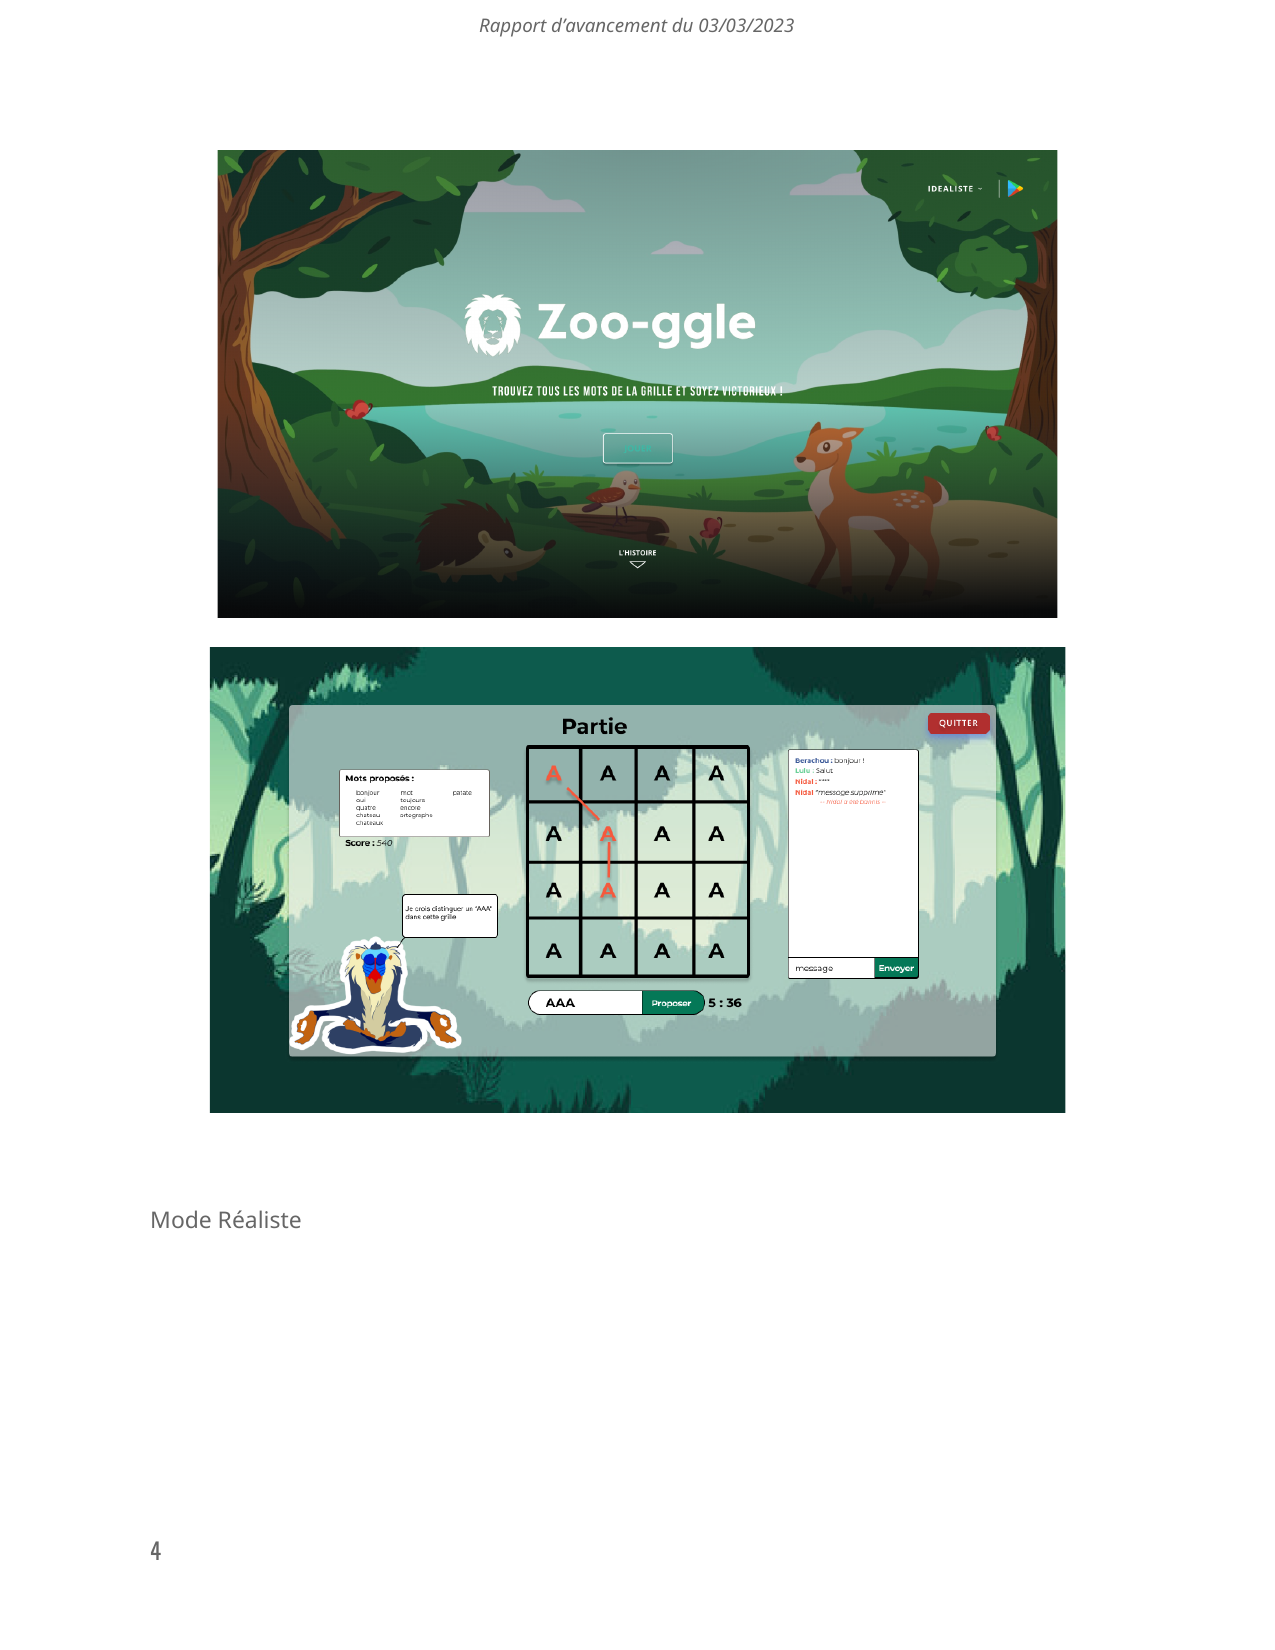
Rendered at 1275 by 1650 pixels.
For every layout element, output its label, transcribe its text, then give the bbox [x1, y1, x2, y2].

picture [209, 647, 1066, 1113]
picture [217, 150, 1058, 618]
text Mode Réaliste [150, 1204, 1125, 1235]
